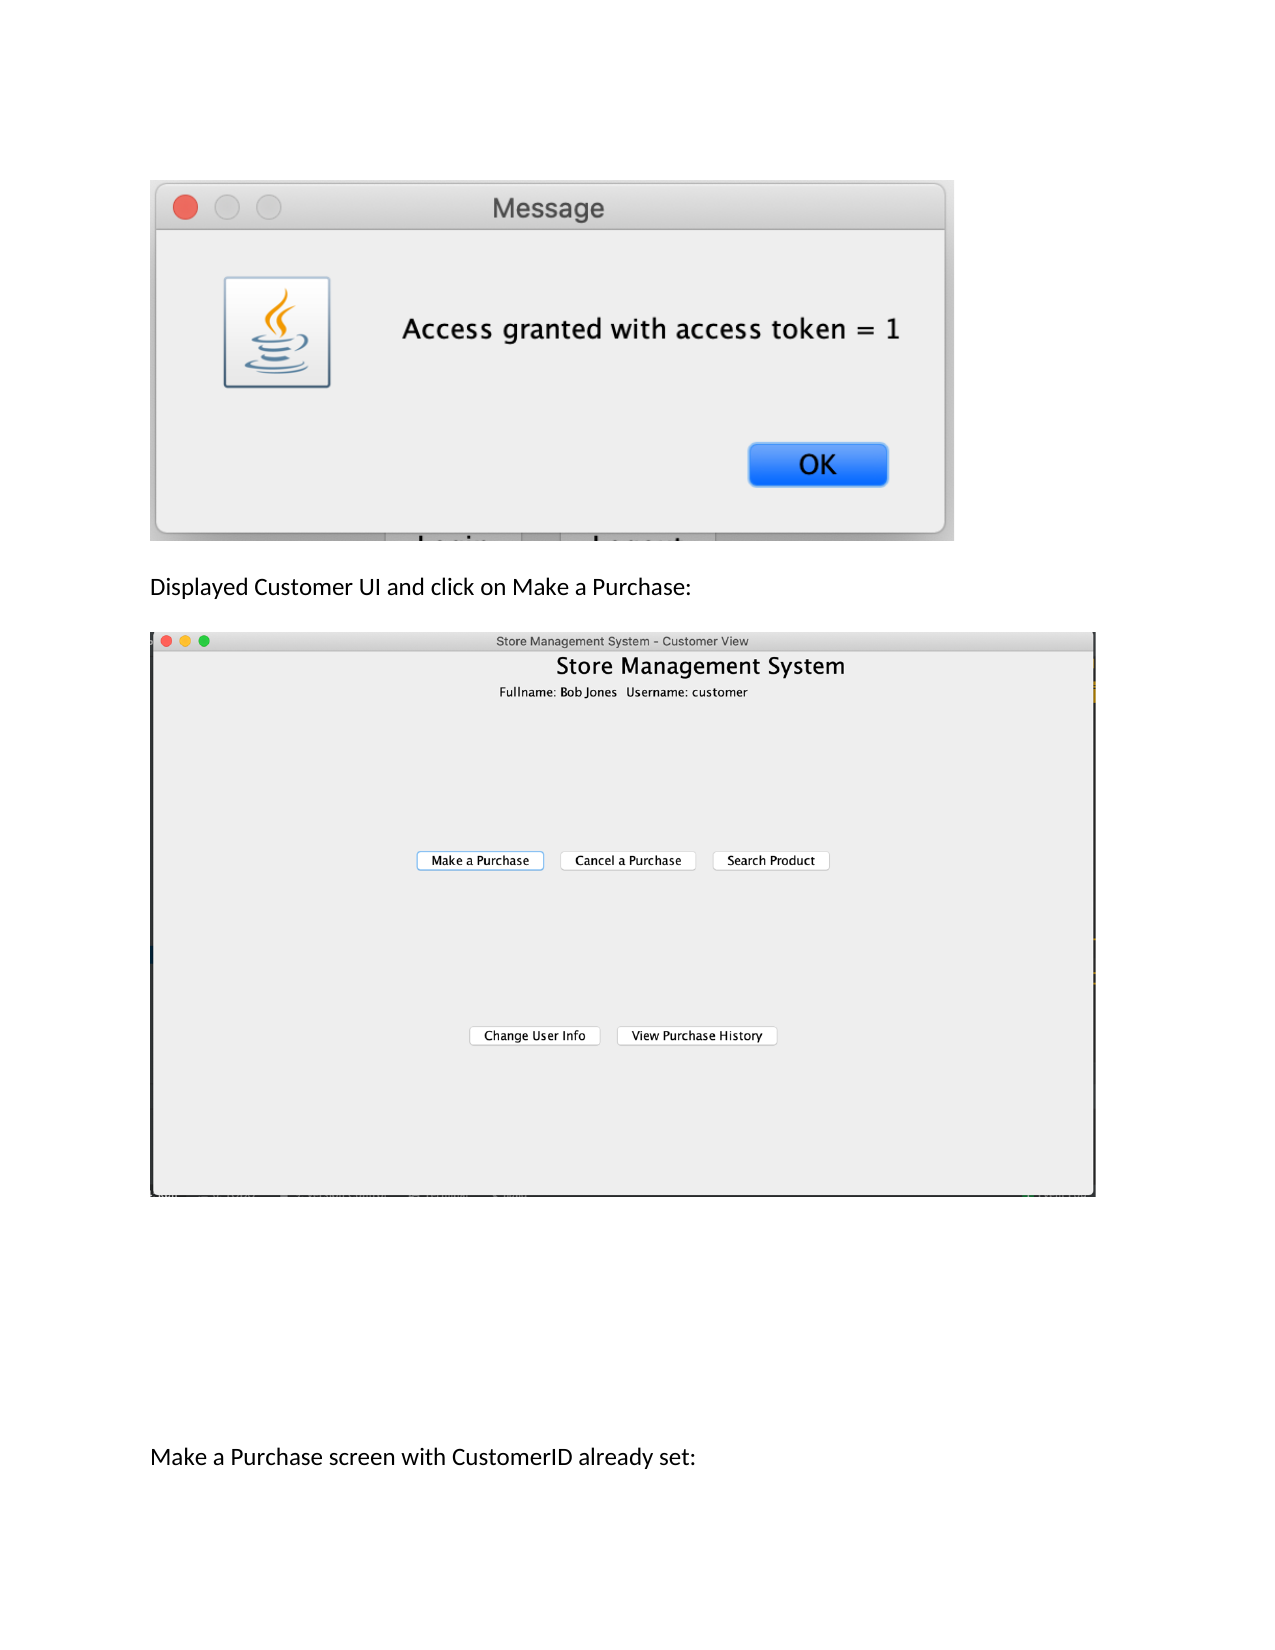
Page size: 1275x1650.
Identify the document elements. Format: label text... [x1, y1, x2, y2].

text Make a Purchase screen with CustomerID already set: [150, 1441, 1125, 1471]
picture [150, 632, 1096, 1197]
picture [150, 180, 955, 541]
text Displayed Customer UI and click on Make a Purchase: [150, 571, 1125, 602]
